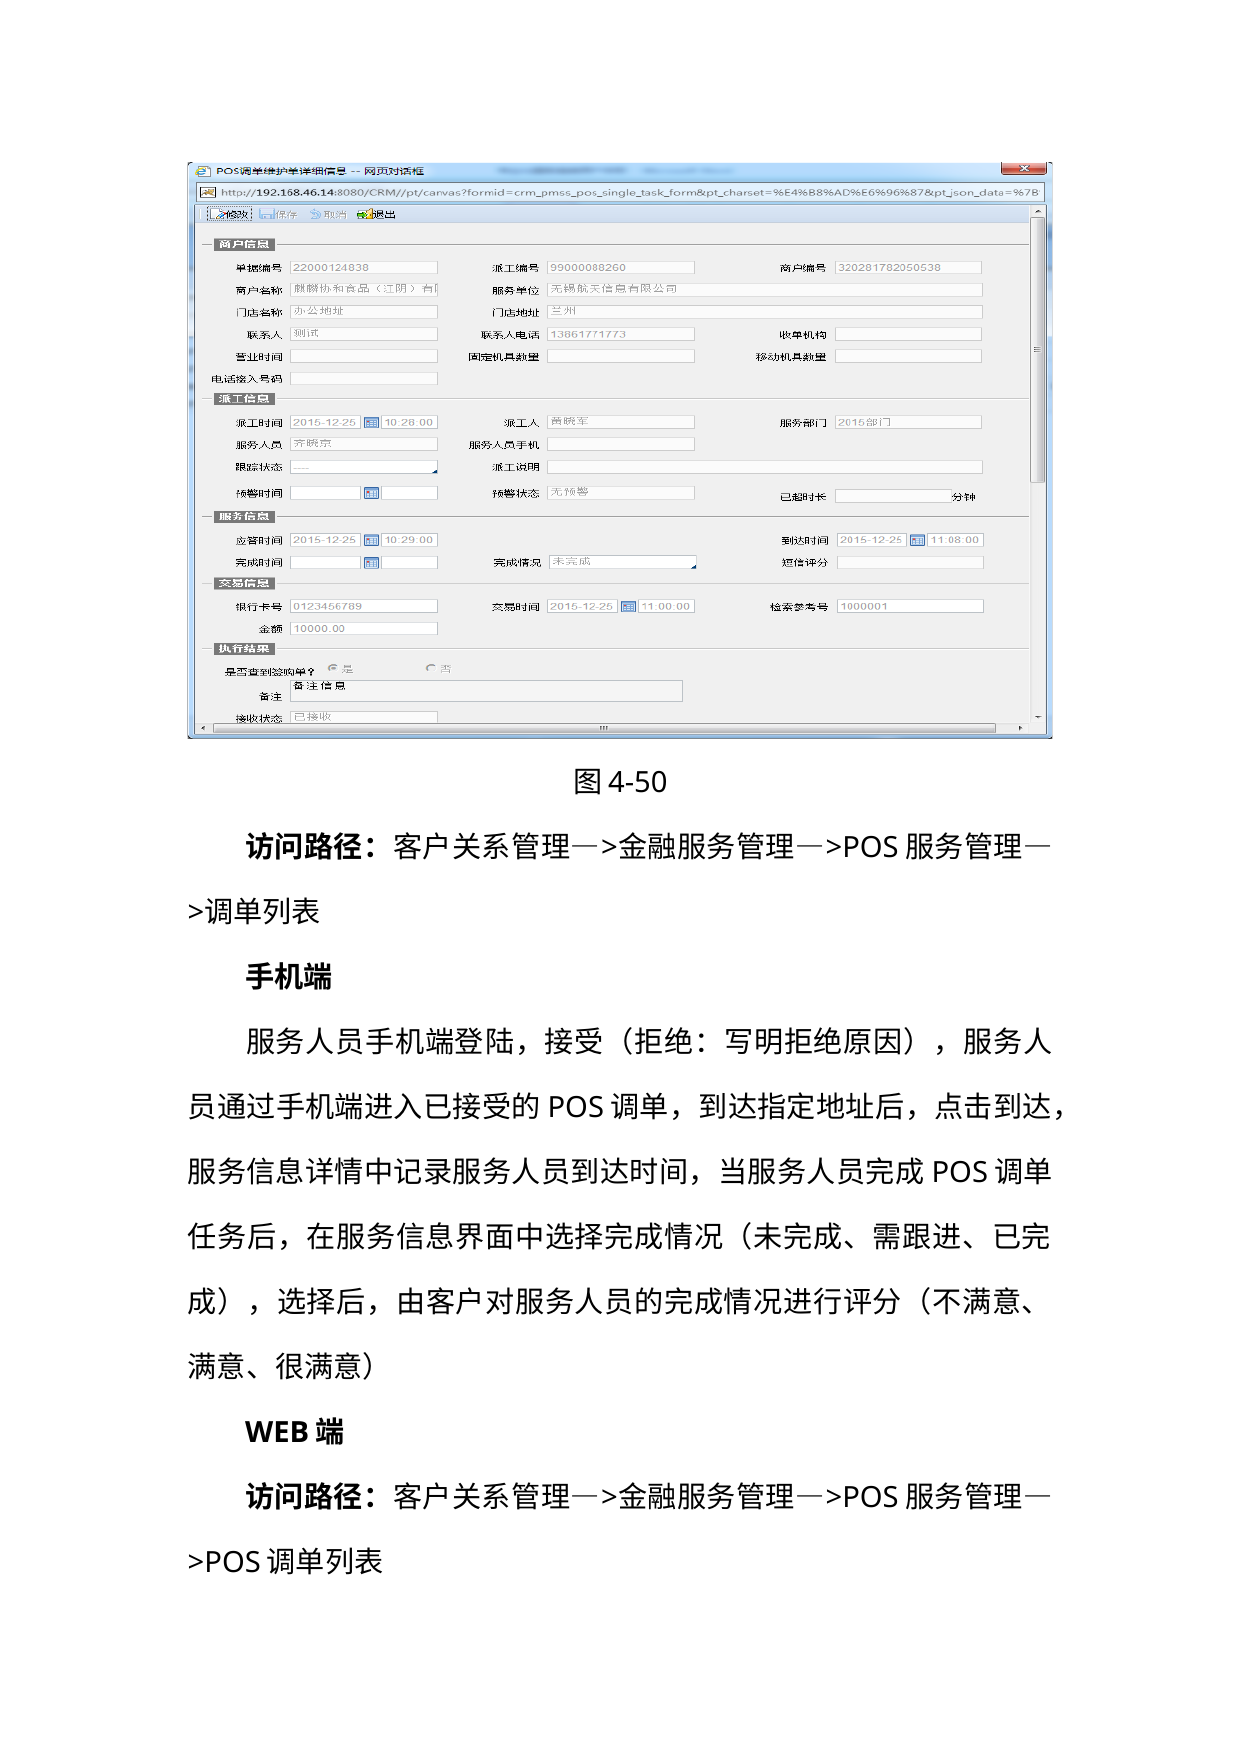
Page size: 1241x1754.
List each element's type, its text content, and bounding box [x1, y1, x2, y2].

text 访问路径：客户关系管理—>金融服务管理—>POS服务管理—>POS调单列表 [187, 1462, 1053, 1592]
text WEB端 [187, 1397, 1053, 1462]
picture [187, 162, 1053, 739]
text 访问路径：客户关系管理—>金融服务管理—>POS服务管理—>调单列表 [187, 812, 1053, 942]
text 服务人员手机端登陆，接受（拒绝：写明拒绝原因），服务人员通过手机端进入已接受的POS调单，到达指定地址后，点击到达，服务信息详情中记录服务人员到达时间，当服务人员完成POS调单任务后，在服务信息界面中选择完成情况（未完成、需跟进、已完成），选择后，由客户对服务人员的完成情况进行评分（不满意、满意、很满意） [187, 1007, 1053, 1397]
text 图4-50 [187, 747, 1053, 812]
text 手机端 [187, 942, 1053, 1007]
